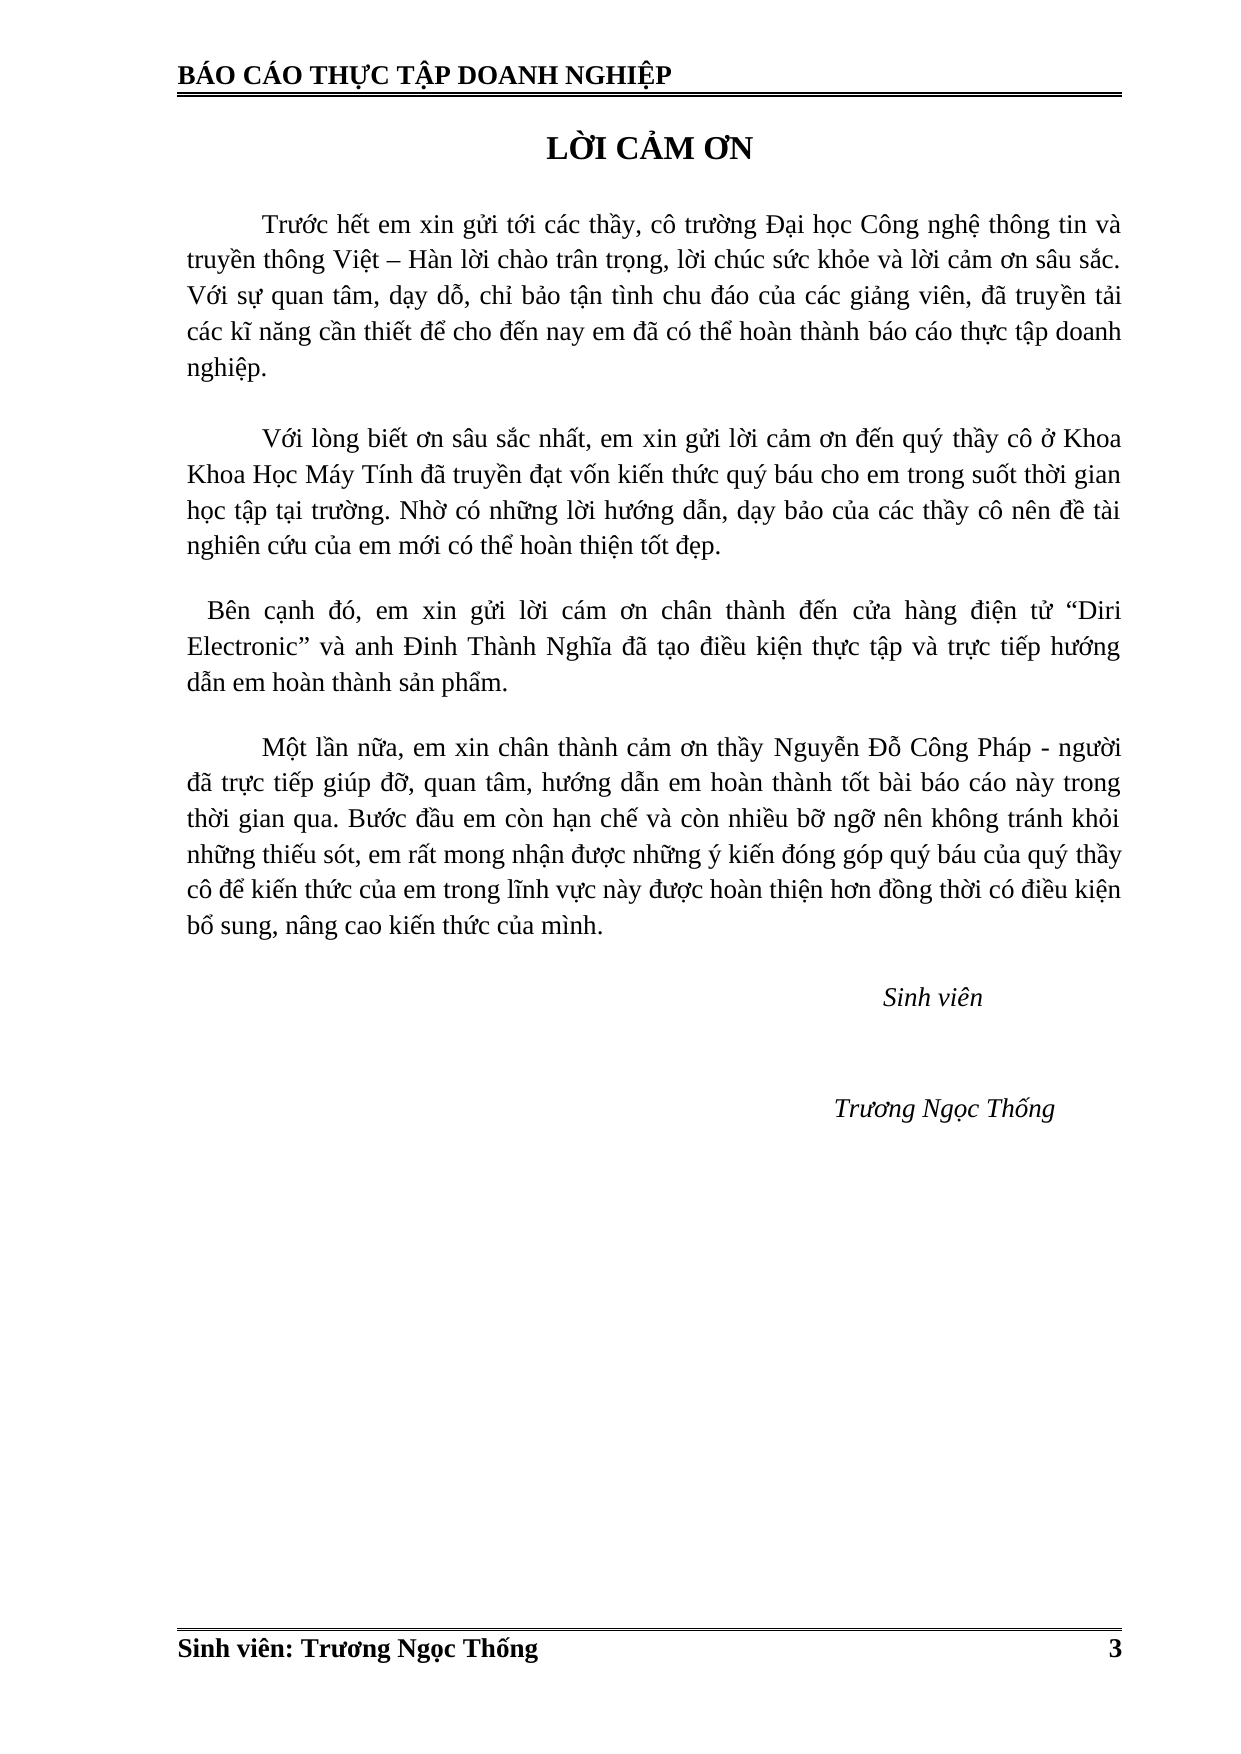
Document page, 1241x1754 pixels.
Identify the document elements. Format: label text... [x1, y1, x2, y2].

text Sinh viên [177, 981, 1122, 1012]
text Bên cạnh đó, em xin gửi lời cám ơn chân thành đến cửa hàng điện tử “Diri Electronic” và anh Đinh Thành Nghĩa đã tạo điều kiện thực tập và trực tiếp hướng dẫn em hoàn thành sản phẩm. [187, 594, 1122, 697]
text Trước hết em xin gửi tới các thầy, cô trường Đại học Công nghệ thông tin và truyền thông Việt – Hàn lời chào trân trọng, lời chúc sức khỏe và lời cảm ơn sâu sắc. Với sự quan tâm, dạy dỗ, chỉ bảo tận tình chu đáo của các giảng viên, đã truyền tải các kĩ năng cần thiết để cho đến nay em đã có thể hoàn thành báo cáo thực tập doanh nghiệp. [187, 275, 1122, 382]
text Một lần nữa, em xin chân thành cảm ơn thầy Nguyễn Đỗ Công Pháp - người đã trực tiếp giúp đỡ, quan tâm, hướng dẫn em hoàn thành tốt bài báo cáo này trong thời gian qua. Bước đầu em còn hạn chế và còn nhiều bỡ ngỡ nên không tránh khỏi những thiếu sót, em rất mong nhận được những ý kiến đóng góp quý báu của quý thầy cô để kiến thức của em trong lĩnh vực này được hoàn thiện hơn đồng thời có điều kiện bổ sung, nâng cao kiến thức của mình. [187, 731, 1122, 941]
text Trước hết em xin gửi tới các thầy, cô trường Đại học Công nghệ thông tin và truyền thông Việt – Hàn lời chào trân trọng, lời chúc sức khỏe và lời cảm ơn sâu sắc. Với sự quan tâm, dạy dỗ, chỉ bảo tận tình chu đáo của các giảng viên, đã truyền tải các kĩ năng cần thiết để cho đến nay em đã có thể hoàn thành báo cáo thực tập doanh nghiệp. [187, 208, 1122, 244]
text Trương Ngọc Thống [177, 1092, 1122, 1123]
subtitle LỜI CẢM ƠN [177, 128, 1122, 166]
text Với lòng biết ơn sâu sắc nhất, em xin gửi lời cảm ơn đến quý thầy cô ở Khoa Khoa Học Máy Tính đã truyền đạt vốn kiến thức quý báu cho em trong suốt thời gian học tập tại trường. Nhờ có những lời hướng dẫn, dạy bảo của các thầy cô nên đề tài nghiên cứu của em mới có thể hoàn thiện tốt đẹp. [187, 422, 1122, 561]
